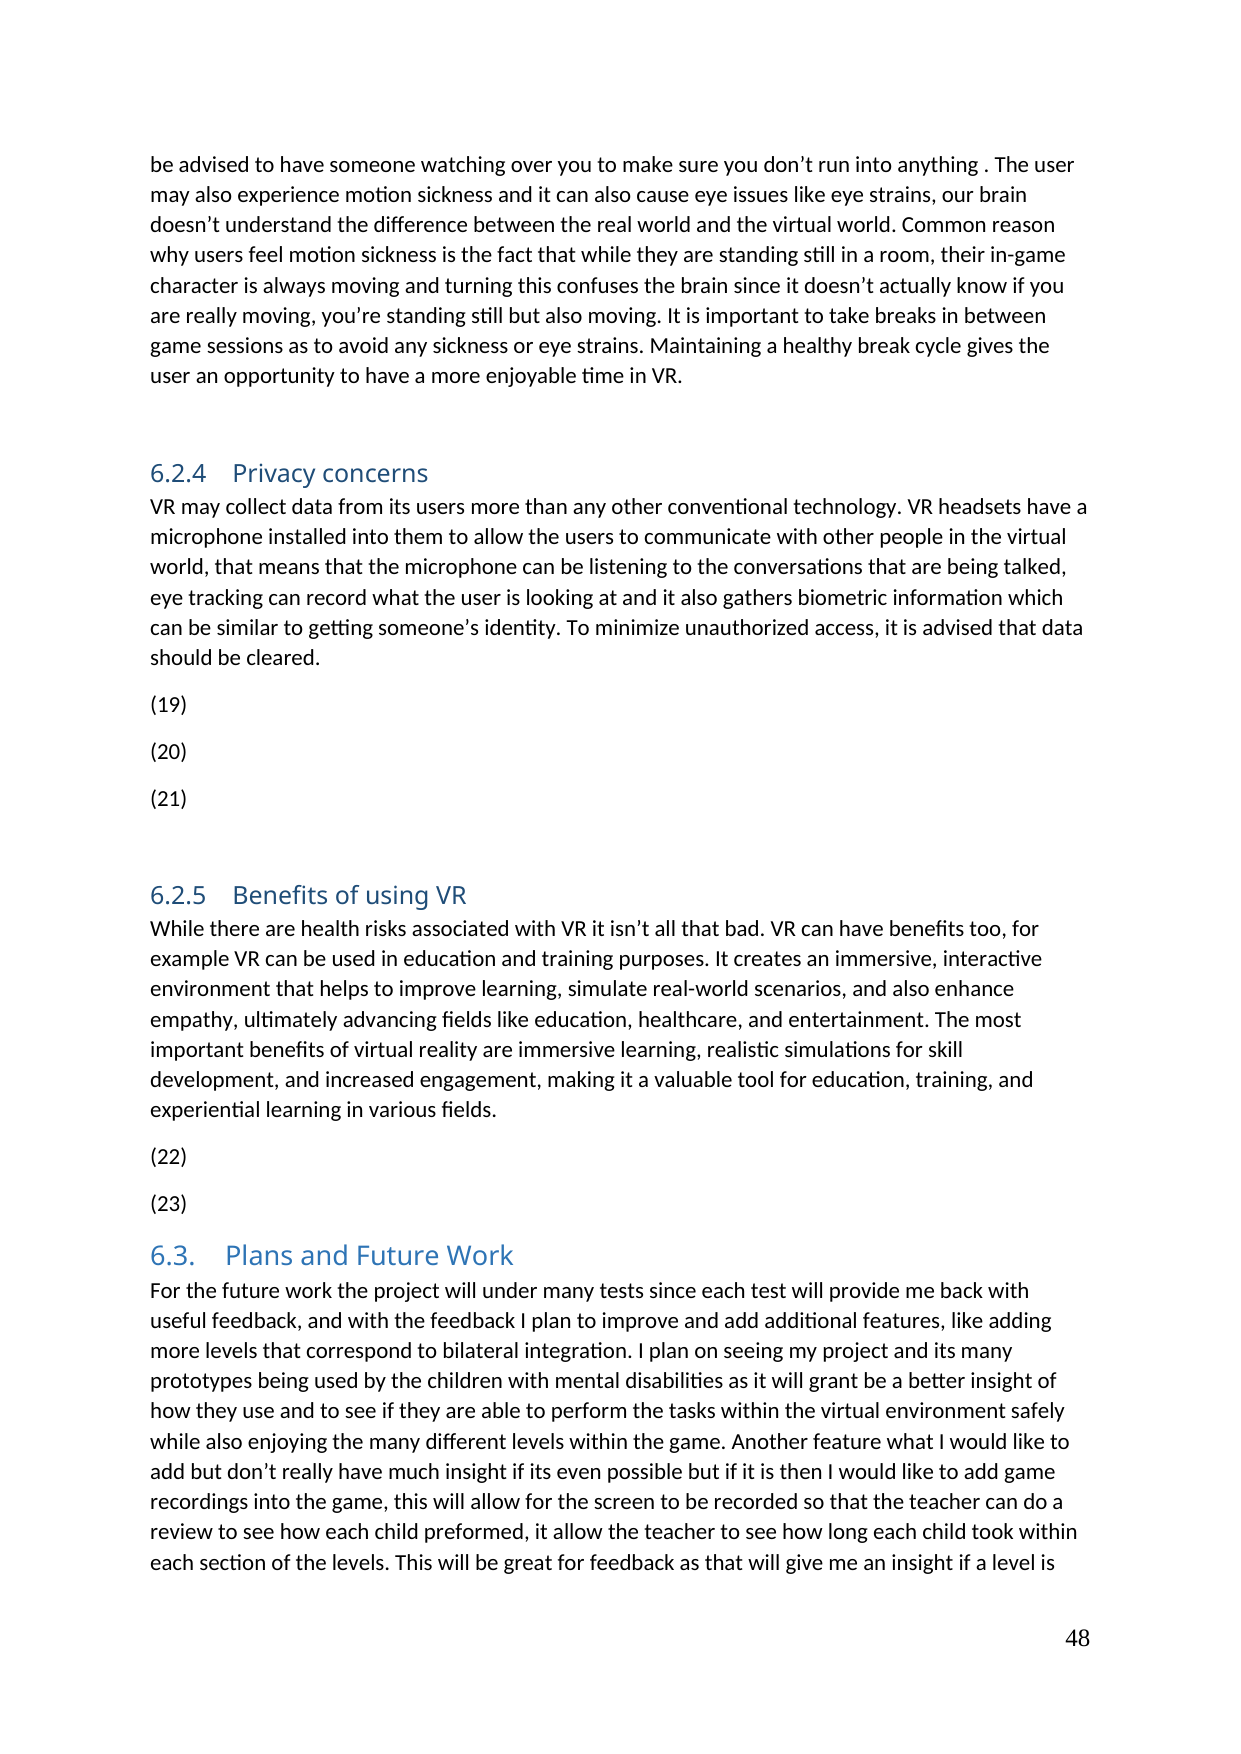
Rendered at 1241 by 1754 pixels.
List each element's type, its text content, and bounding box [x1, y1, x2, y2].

text (20) [150, 737, 1090, 765]
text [150, 1276, 1090, 1576]
text VR may collect data from its users more than any other conventional technology. VR headsets have a microphone installed into them to allow the users to communicate with other people in the virtual world, that means that the microphone can be listening to the conversations that are being talked, eye tracking can record what the user is looking at and it also gathers biometric information which can be similar to getting someone’s identity. To minimize unauthorized access, it is advised that data should be cleared. [150, 492, 1090, 671]
text (19) [150, 690, 1090, 718]
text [150, 150, 1090, 389]
subtitle 6.2.5 Benefits of using VR [150, 877, 1090, 911]
text (22) [150, 1142, 1090, 1170]
text While there are health risks associated with VR it isn’t all that bad. VR can have benefits too, for example VR can be used in education and training purposes. It creates an immersive, interactive environment that helps to improve learning, simulate real-world scenarios, and also enhance empathy, ultimately advancing fields like education, healthcare, and entertainment. The most important benefits of virtual reality are immersive learning, realistic simulations for skill development, and increased engagement, making it a valuable tool for education, training, and experiential learning in various fields. [150, 914, 1090, 1123]
text (21) [150, 784, 1090, 812]
subtitle 6.3. Plans and Future Work [150, 1236, 1090, 1273]
text (23) [150, 1189, 1090, 1217]
subtitle 6.2.4 Privacy concerns [150, 455, 1090, 489]
